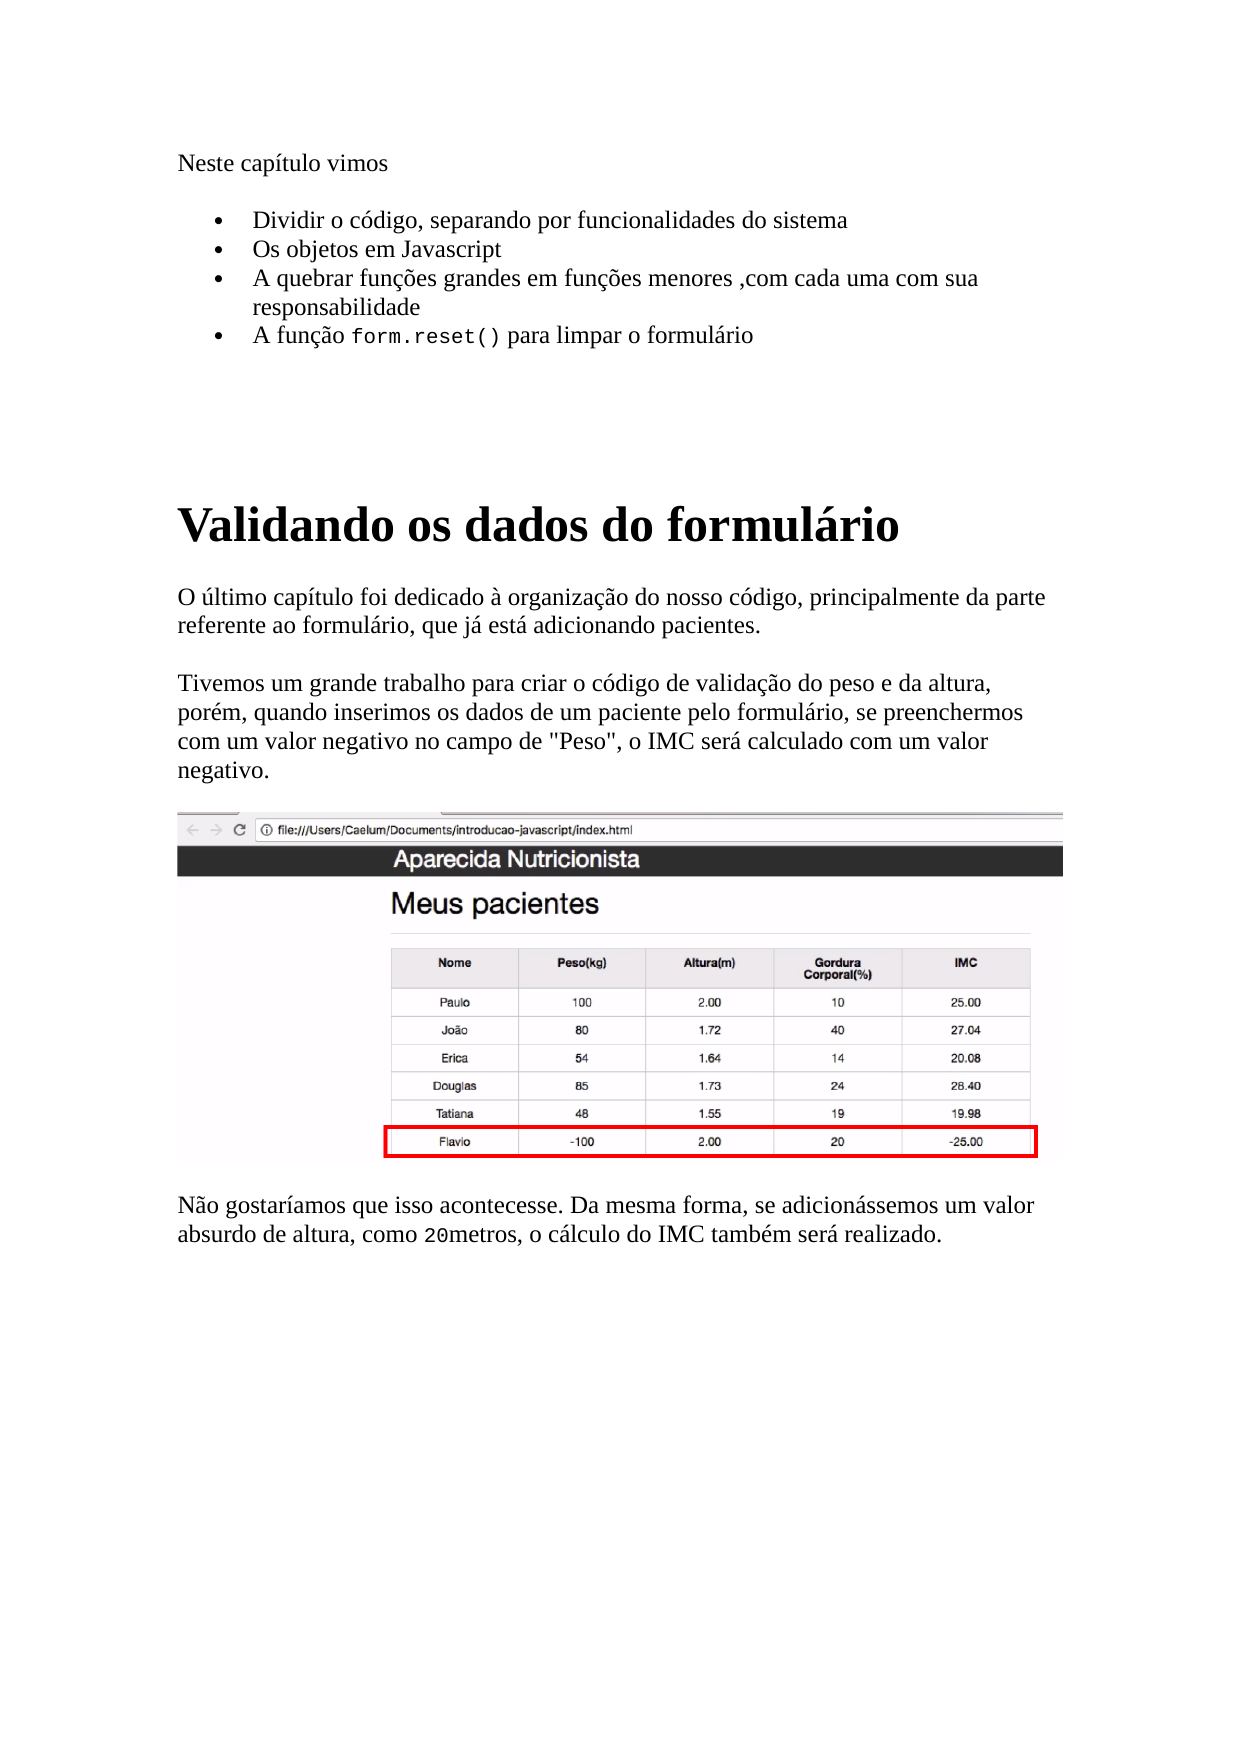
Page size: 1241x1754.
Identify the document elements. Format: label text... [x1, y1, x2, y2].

subtitle Validando os dados do formulário [177, 495, 1063, 553]
text O último capítulo foi dedicado à organização do nosso código, principalmente da parte referente ao formulário, que já está adicionando pacientes. [177, 582, 1063, 639]
list A função form.reset() para limpar o formulário [215, 321, 1063, 350]
text Não gostaríamos que isso acontecesse. Da mesma forma, se adicionássemos um valor absurdo de altura, como 20metros, o cálculo do IMC também será realizado. [177, 1191, 1063, 1249]
list Os objetos em Javascript [215, 234, 1063, 263]
list Dividir o código, separando por funcionalidades do sistema [215, 206, 1063, 234]
picture [177, 812, 1063, 1162]
list A quebrar funções grandes em funções menores ,com cada uma com sua responsabilidade [215, 263, 1063, 321]
text Neste capítulo vimos [177, 148, 1063, 176]
text Tivemos um grande trabalho para criar o código de validação do peso e da altura, porém, quando inserimos os dados de um paciente pelo formulário, se preenchermos com um valor negativo no campo de "Peso", o IMC será calculado com um valor negativo. [177, 668, 1063, 783]
